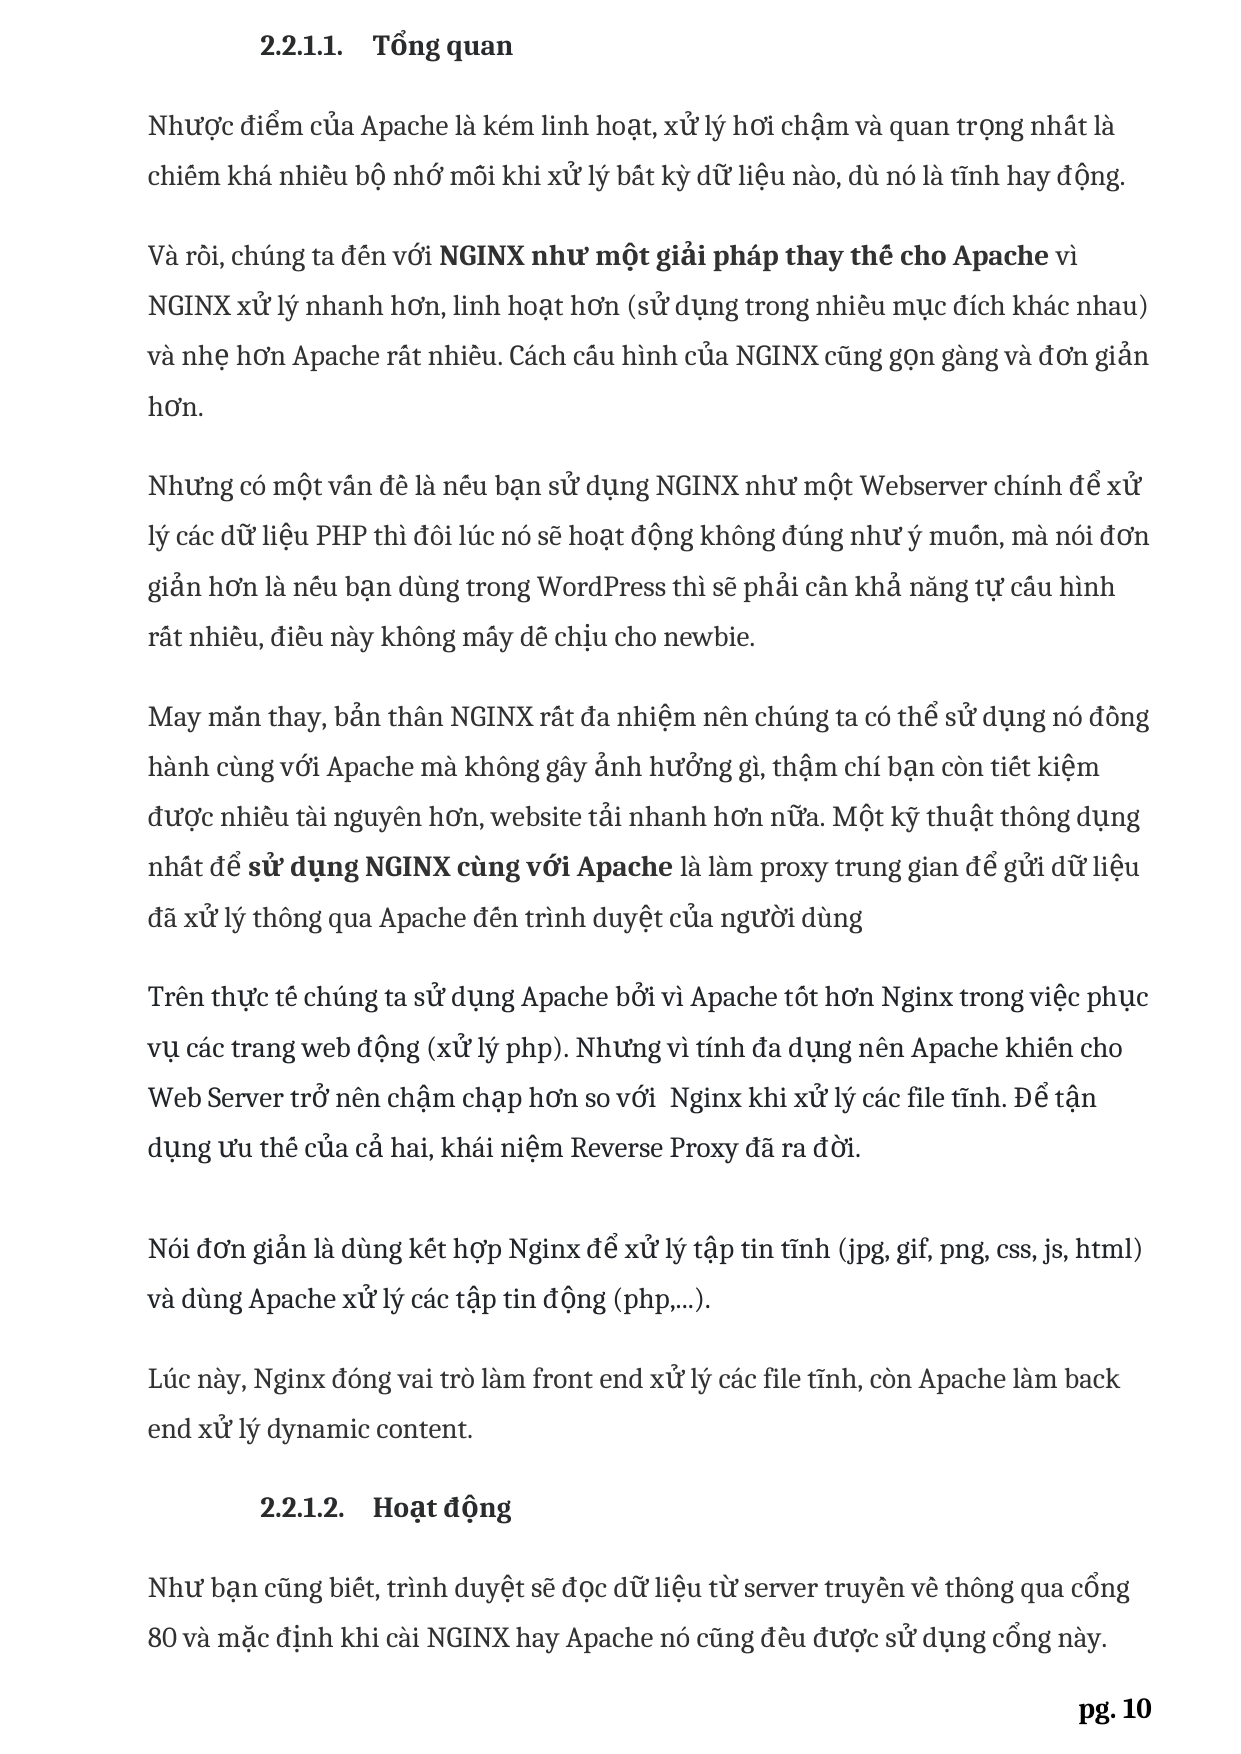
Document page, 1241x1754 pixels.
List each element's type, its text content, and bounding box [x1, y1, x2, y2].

text May mắn thay, bản thân NGINX rất đa nhiệm nên chúng ta có thể sử dụng nó đồng hành cùng với Apache mà không gây ảnh hưởng gì, thậm chí bạn còn tiết kiệm được nhiều tài nguyên hơn, website tải nhanh hơn nữa. Một kỹ thuật thông dụng nhất để sử dụng NGINX cùng với Apache là làm proxy trung gian để gửi dữ liệu đã xử lý thông qua Apache đến trình duyệt của người dùng [148, 700, 1152, 934]
text Và rồi, chúng ta đến với NGINX như một giải pháp thay thế cho Apache vì NGINX xử lý nhanh hơn, linh hoạt hơn (sử dụng trong nhiều mục đích khác nhau) và nhẹ hơn Apache rất nhiều. Cách cấu hình của NGINX cũng gọn gàng và đơn giản hơn. [148, 239, 1152, 423]
text Trên thực tế chúng ta sử dụng Apache bởi vì Apache tốt hơn Nginx trong việc phục vụ các trang web động (xử lý php). Nhưng vì tính đa dụng nên Apache khiến cho Web Server trở nên chậm chạp hơn so với Nginx khi xử lý các file tĩnh. Để tận dụng ưu thế của cả hai, khái niệm Reverse Proxy đã ra đời. Nói đơn giản là dùng kết hợp Nginx để xử lý tập tin tĩnh (jpg, gif, png, css, js, html) và dùng Apache xử lý các tập tin động (php,...). [148, 980, 1152, 1316]
list Tổng quan [260, 29, 1152, 63]
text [148, 1571, 1152, 1655]
text Nhược điểm của Apache là kém linh hoạt, xử lý hơi chậm và quan trọng nhất là chiếm khá nhiều bộ nhớ mỗi khi xử lý bất kỳ dữ liệu nào, dù nó là tĩnh hay động. [148, 109, 1152, 193]
list Hoạt động [260, 1492, 1152, 1525]
text Nhưng có một vấn đề là nếu bạn sử dụng NGINX như một Webserver chính để xử lý các dữ liệu PHP thì đôi lúc nó sẽ hoạt động không đúng như ý muốn, mà nói đơn giản hơn là nếu bạn dùng trong WordPress thì sẽ phải cần khả năng tự cấu hình rất nhiều, điều này không mấy dễ chịu cho newbie. [148, 469, 1152, 654]
text Lúc này, Nginx đóng vai trò làm front end xử lý các file tĩnh, còn Apache làm back end xử lý dynamic content. [148, 1362, 1152, 1446]
